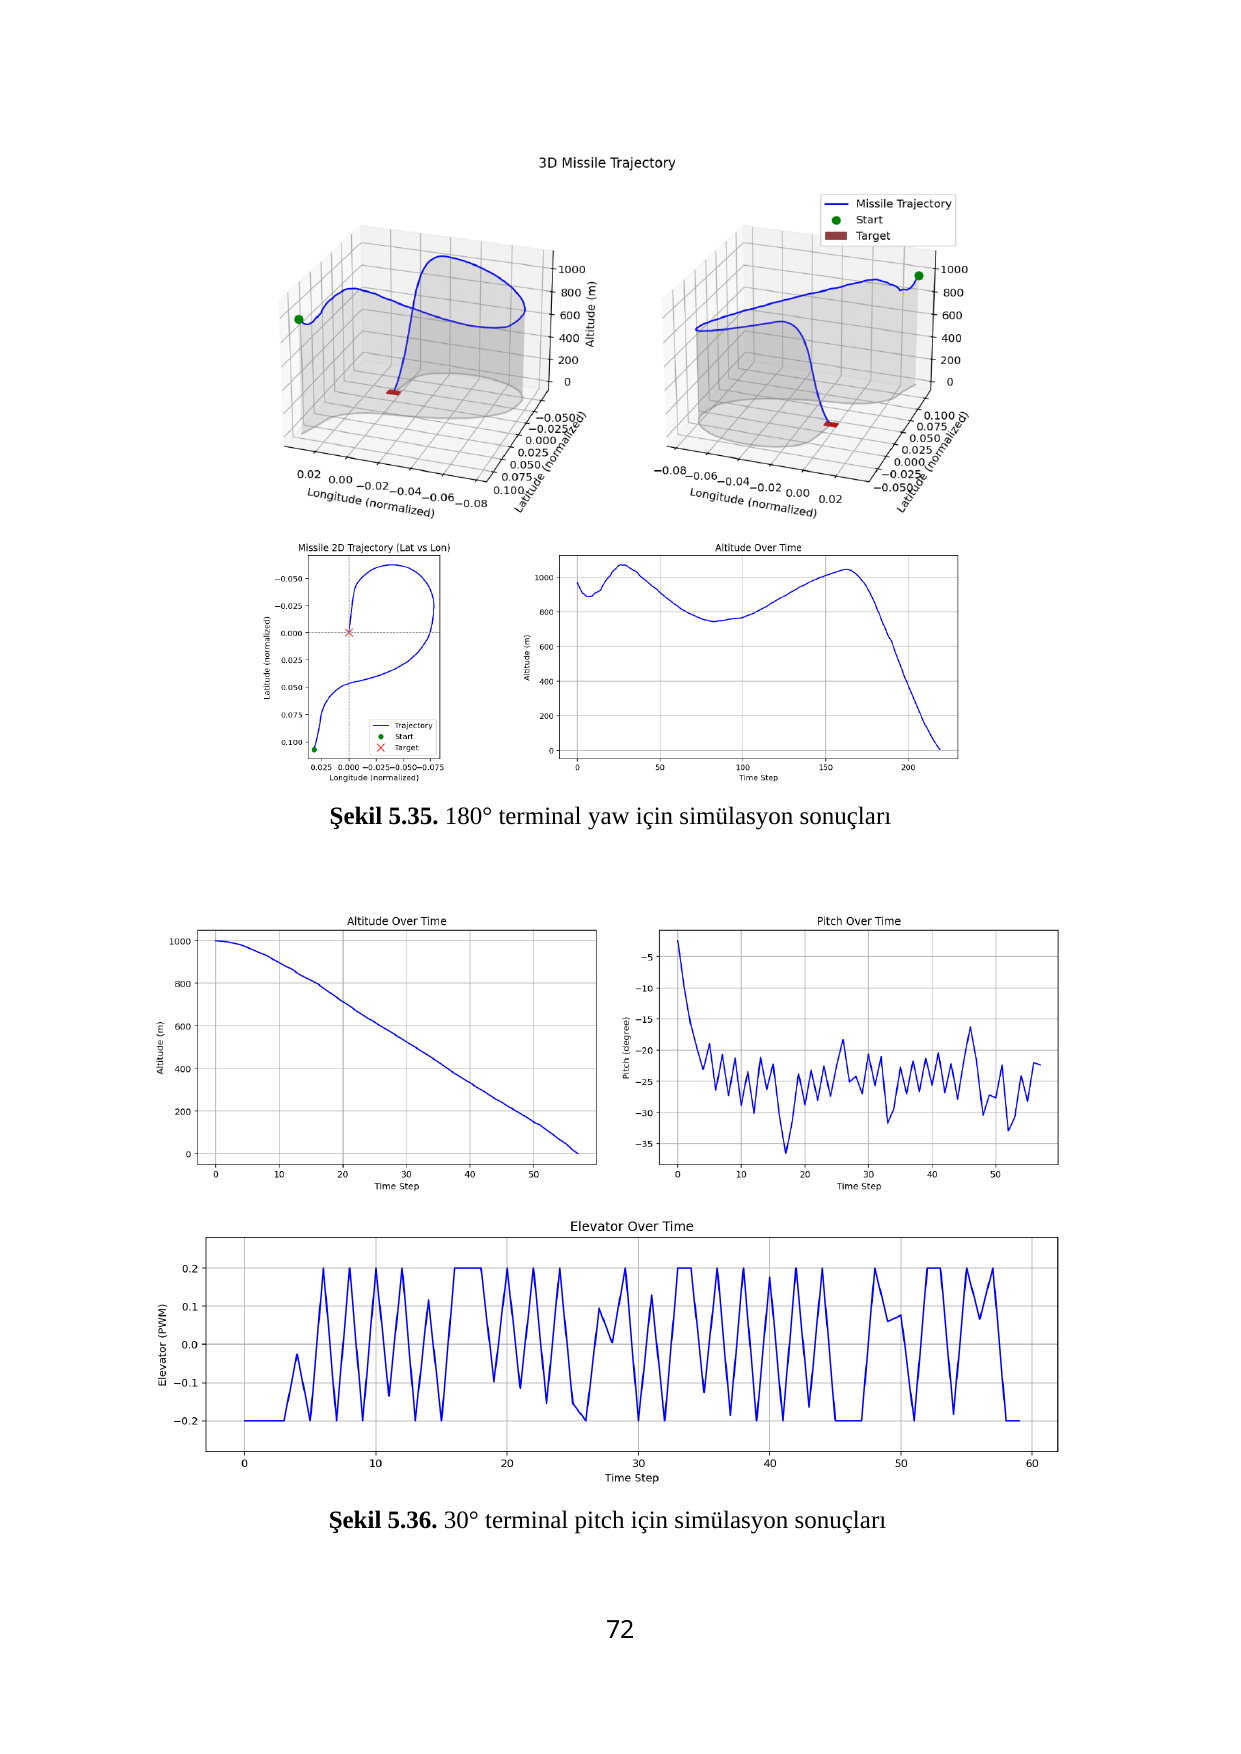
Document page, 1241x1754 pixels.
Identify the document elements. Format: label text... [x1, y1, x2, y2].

table_cell [144, 150, 1076, 801]
picture [151, 910, 1064, 1197]
picture [150, 1213, 1065, 1491]
picture [258, 539, 963, 787]
table_cell [138, 911, 1076, 1505]
picture [245, 150, 976, 522]
